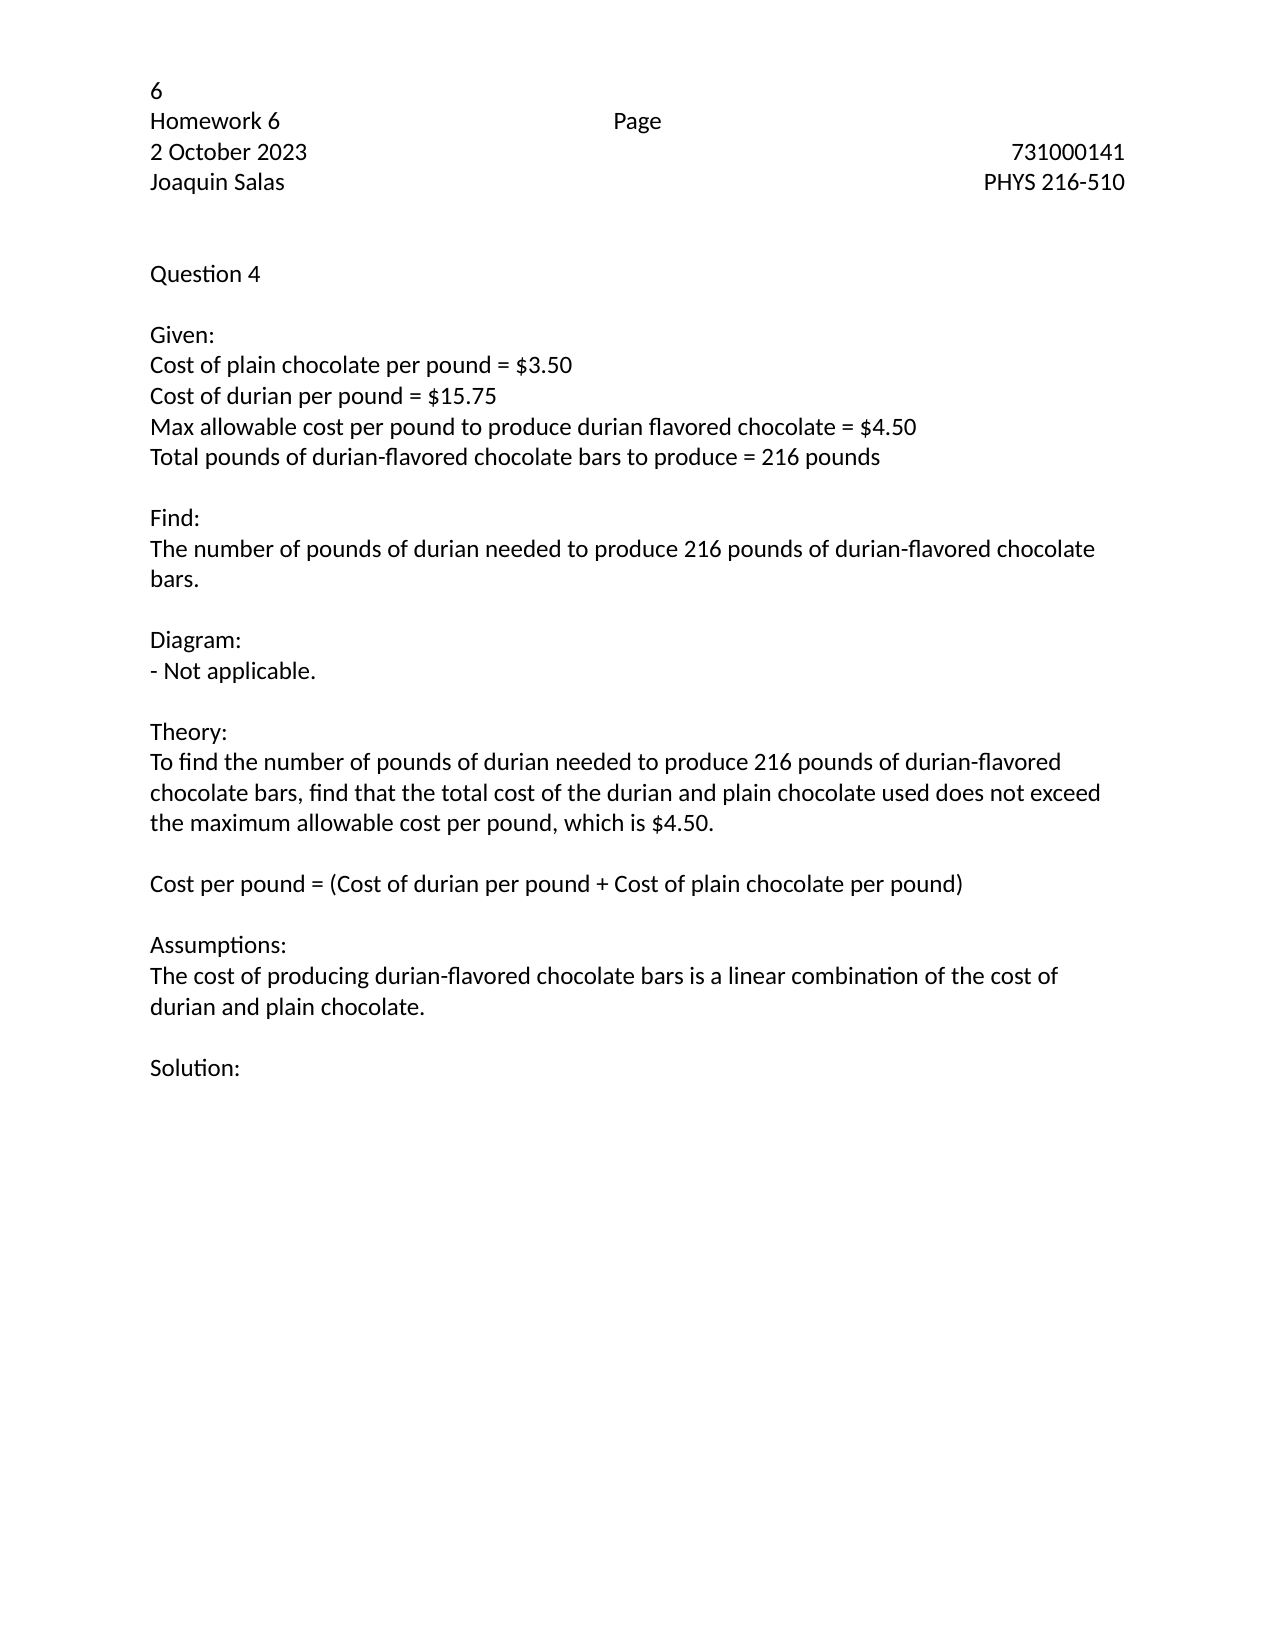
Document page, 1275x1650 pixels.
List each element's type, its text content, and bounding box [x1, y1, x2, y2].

text Question 4 [150, 258, 1125, 289]
text Total pounds of durian-flavored chocolate bars to produce = 216 pounds [150, 441, 1125, 472]
text Solution: [150, 1052, 1125, 1082]
text Cost per pound = (Cost of durian per pound + Cost of plain chocolate per pound) [150, 868, 1125, 899]
text Cost of plain chocolate per pound = $3.50 [150, 350, 1125, 380]
text To find the number of pounds of durian needed to produce 216 pounds of durian-flavored chocolate bars, find that the total cost of the durian and plain chocolate used does not exceed the maximum allowable cost per pound, which is $4.50. [150, 746, 1125, 838]
text The number of pounds of durian needed to produce 216 pounds of durian-flavored chocolate bars. [150, 533, 1125, 594]
text Theory: [150, 716, 1125, 746]
text Diagram: [150, 624, 1125, 655]
text Cost of durian per pound = $15.75 [150, 380, 1125, 411]
text Find: [150, 502, 1125, 533]
text The cost of producing durian-flavored chocolate bars is a linear combination of the cost of durian and plain chocolate. [150, 960, 1125, 1021]
text Given: [150, 319, 1125, 350]
text Max allowable cost per pound to produce durian flavored chocolate = $4.50 [150, 411, 1125, 441]
text Assumptions: [150, 929, 1125, 960]
text - Not applicable. [150, 655, 1125, 685]
